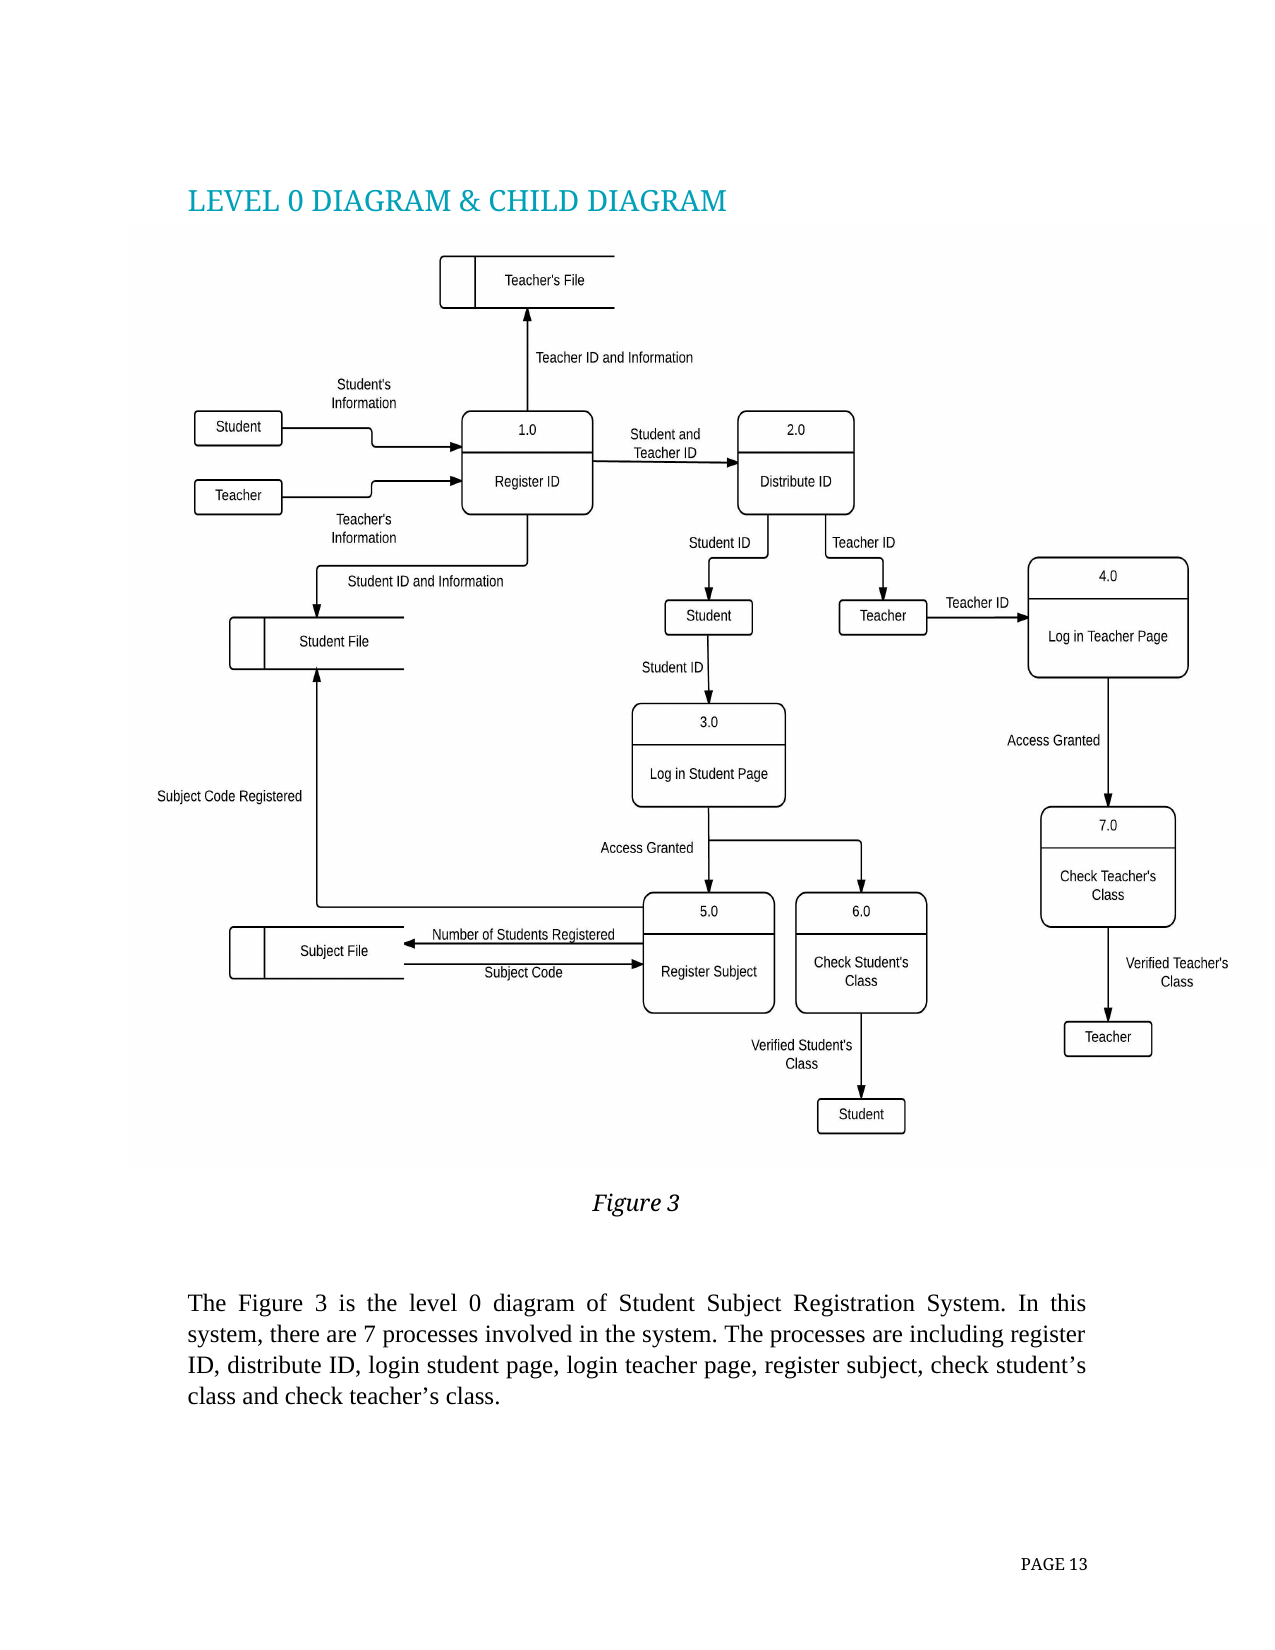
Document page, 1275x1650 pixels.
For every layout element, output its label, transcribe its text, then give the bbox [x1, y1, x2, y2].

text Figure 3 [187, 1187, 1087, 1218]
subtitle Level 0 diagram & Child diagram [187, 180, 1087, 220]
text The Figure 3 is the level 0 diagram of Student Subject Registration System. In this system, there are 7 processes involved in the system. The processes are including register ID, distribute ID, login student page, login teacher page, register subject, check student’s class and check teacher’s class. [187, 1288, 1087, 1410]
picture [128, 222, 1268, 1168]
